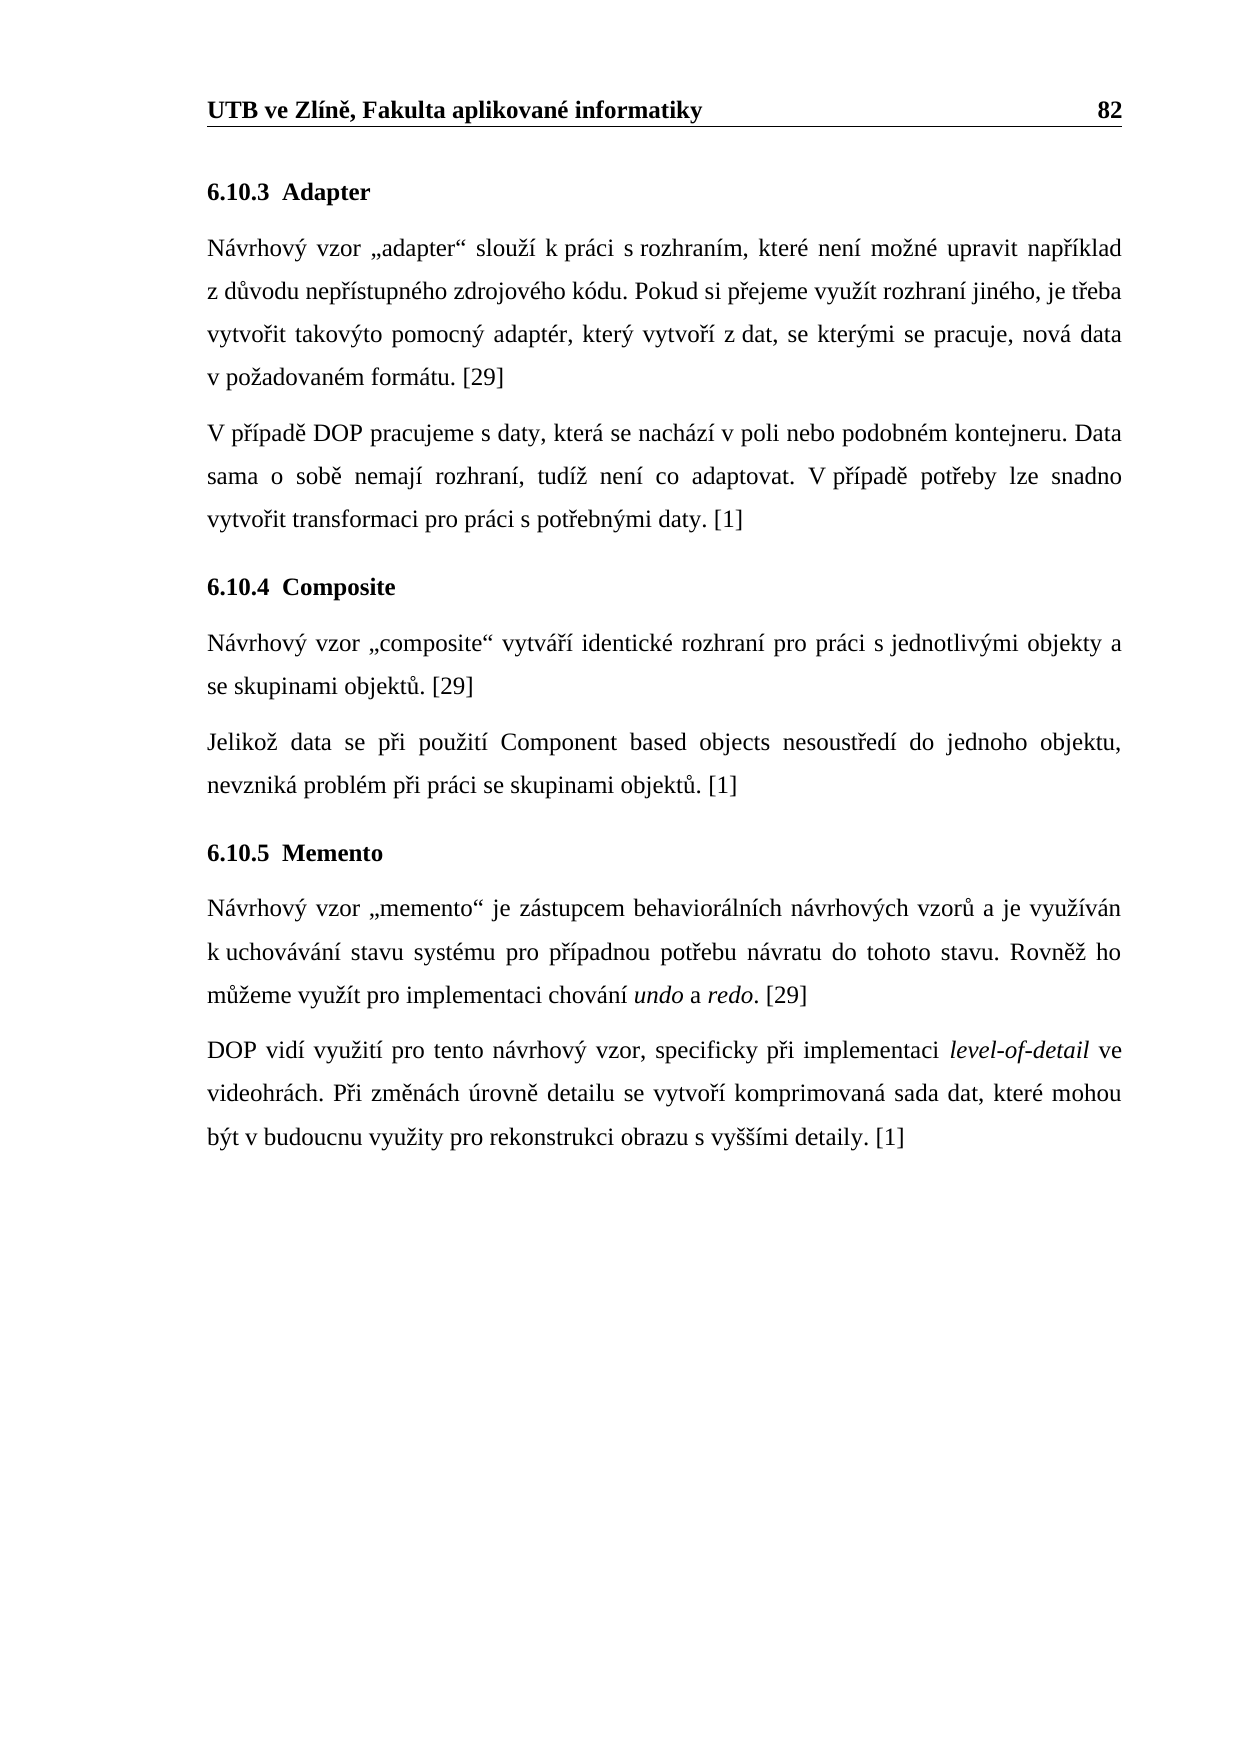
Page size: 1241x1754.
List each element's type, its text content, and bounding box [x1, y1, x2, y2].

text Návrhový vzor „adapter“ slouží k práci s rozhraním, které není možné upravit například z důvodu nepřístupného zdrojového kódu. Pokud si přejeme využít rozhraní jiného, je třeba vytvořit takovýto pomocný adaptér, který vytvoří z dat, se kterými se pracuje, nová data v požadovaném formátu. [29] [207, 233, 1122, 391]
subtitle Memento [207, 838, 1122, 867]
text V případě DOP pracujeme s daty, která se nachází v poli nebo podobném kontejneru. Data sama o sobě nemají rozhraní, tudíž není co adaptovat. V případě potřeby lze snadno vytvořit transformaci pro práci s potřebnými daty. [1] [207, 418, 1122, 533]
text Návrhový vzor „memento“ je zástupcem behaviorálních návrhových vzorů a je využíván k uchovávání stavu systému pro případnou potřebu návratu do tohoto stavu. Rovněž ho můžeme využít pro implementaci chování undo a redo. [29] [207, 893, 1122, 1008]
text DOP vidí využití pro tento návrhový vzor, specificky při implementaci level-of-detail ve videohrách. Při změnách úrovně detailu se vytvoří komprimovaná sada dat, které mohou být v budoucnu využity pro rekonstrukci obrazu s vyššími detaily. [1] [207, 1035, 1122, 1150]
subtitle Adapter [207, 177, 1122, 206]
text Návrhový vzor „composite“ vytváří identické rozhraní pro práci s jednotlivými objekty a se skupinami objektů. [29] [207, 628, 1122, 700]
text Jelikož data se při použití Component based objects nesoustředí do jednoho objektu, nevzniká problém při práci se skupinami objektů. [1] [207, 727, 1122, 798]
subtitle Composite [207, 572, 1122, 601]
